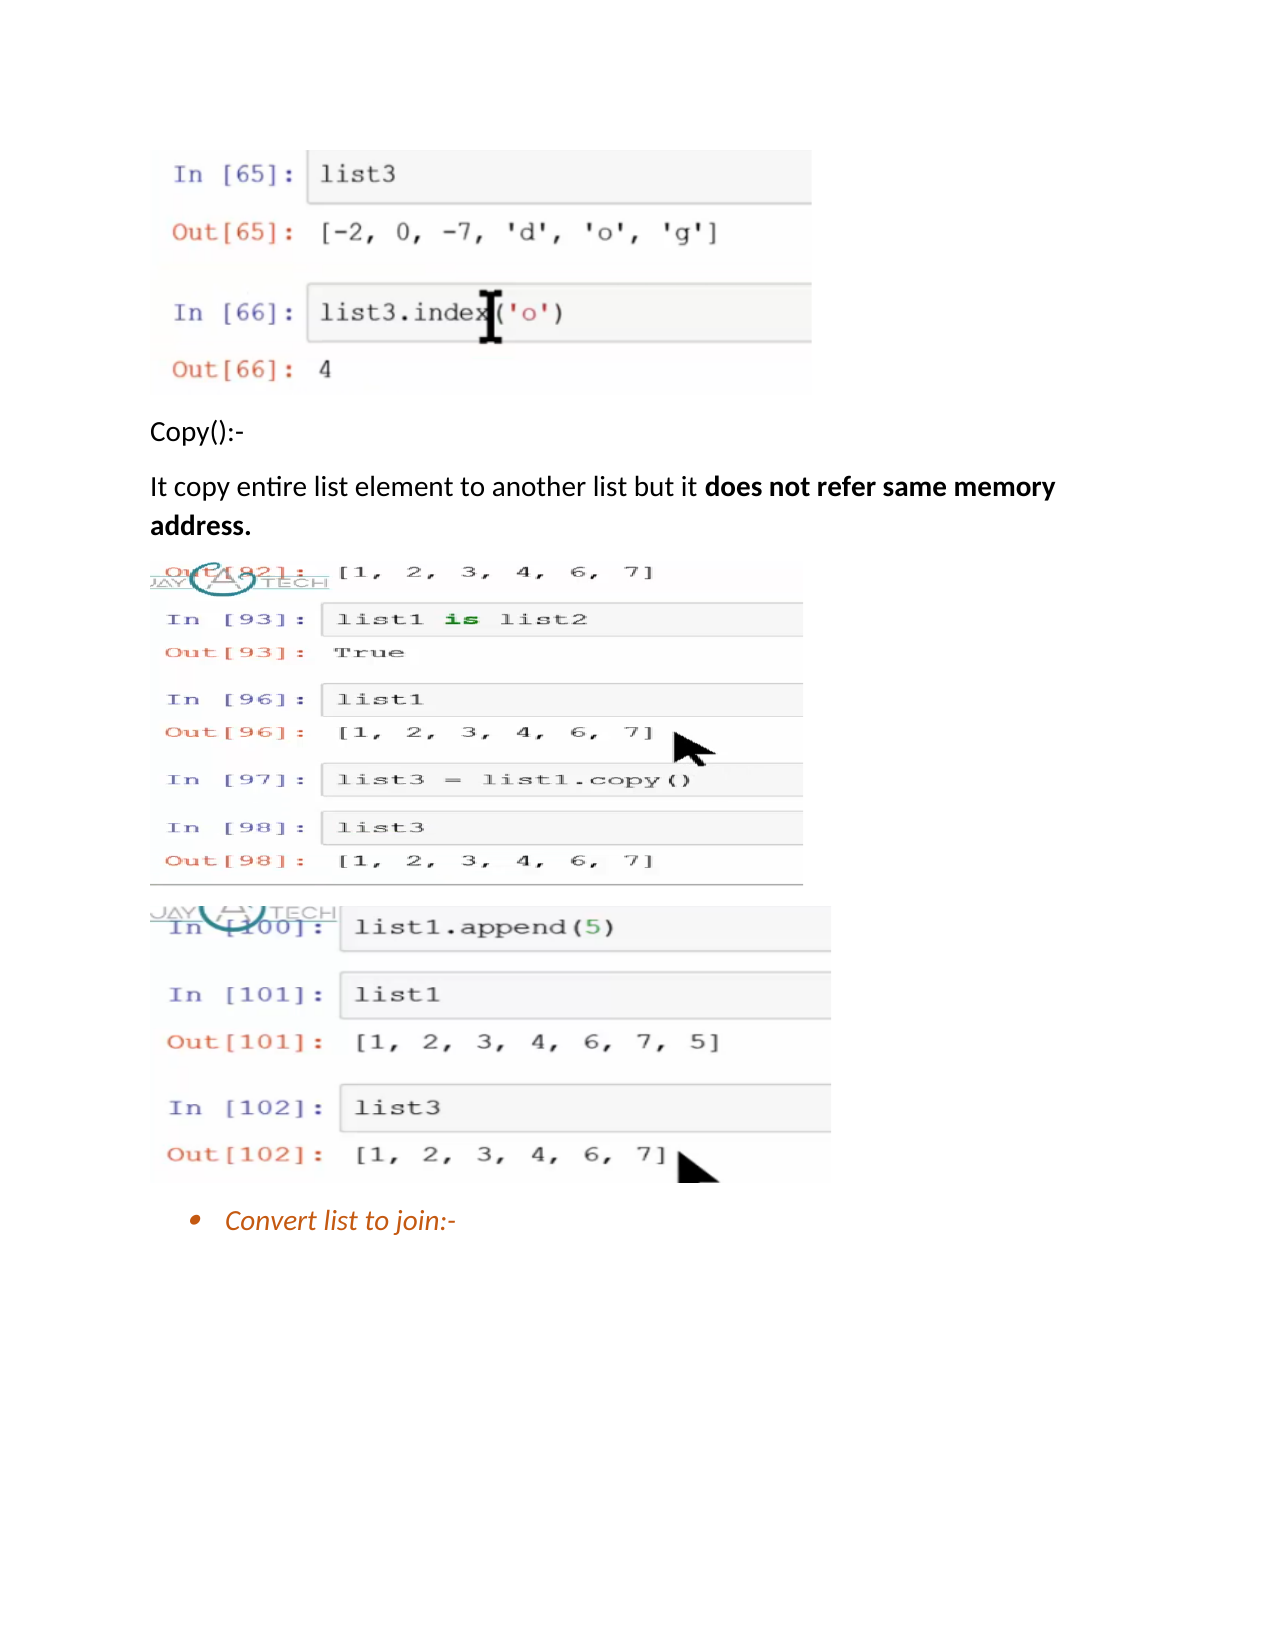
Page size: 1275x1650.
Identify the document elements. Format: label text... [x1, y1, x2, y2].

text Copy():- [150, 413, 1125, 449]
text It copy entire list element to another list but it does not refer same memory address. [150, 468, 1125, 542]
picture [150, 906, 832, 1183]
list Convert list to join:- [187, 1202, 1125, 1237]
picture [150, 150, 812, 395]
picture [150, 561, 804, 887]
